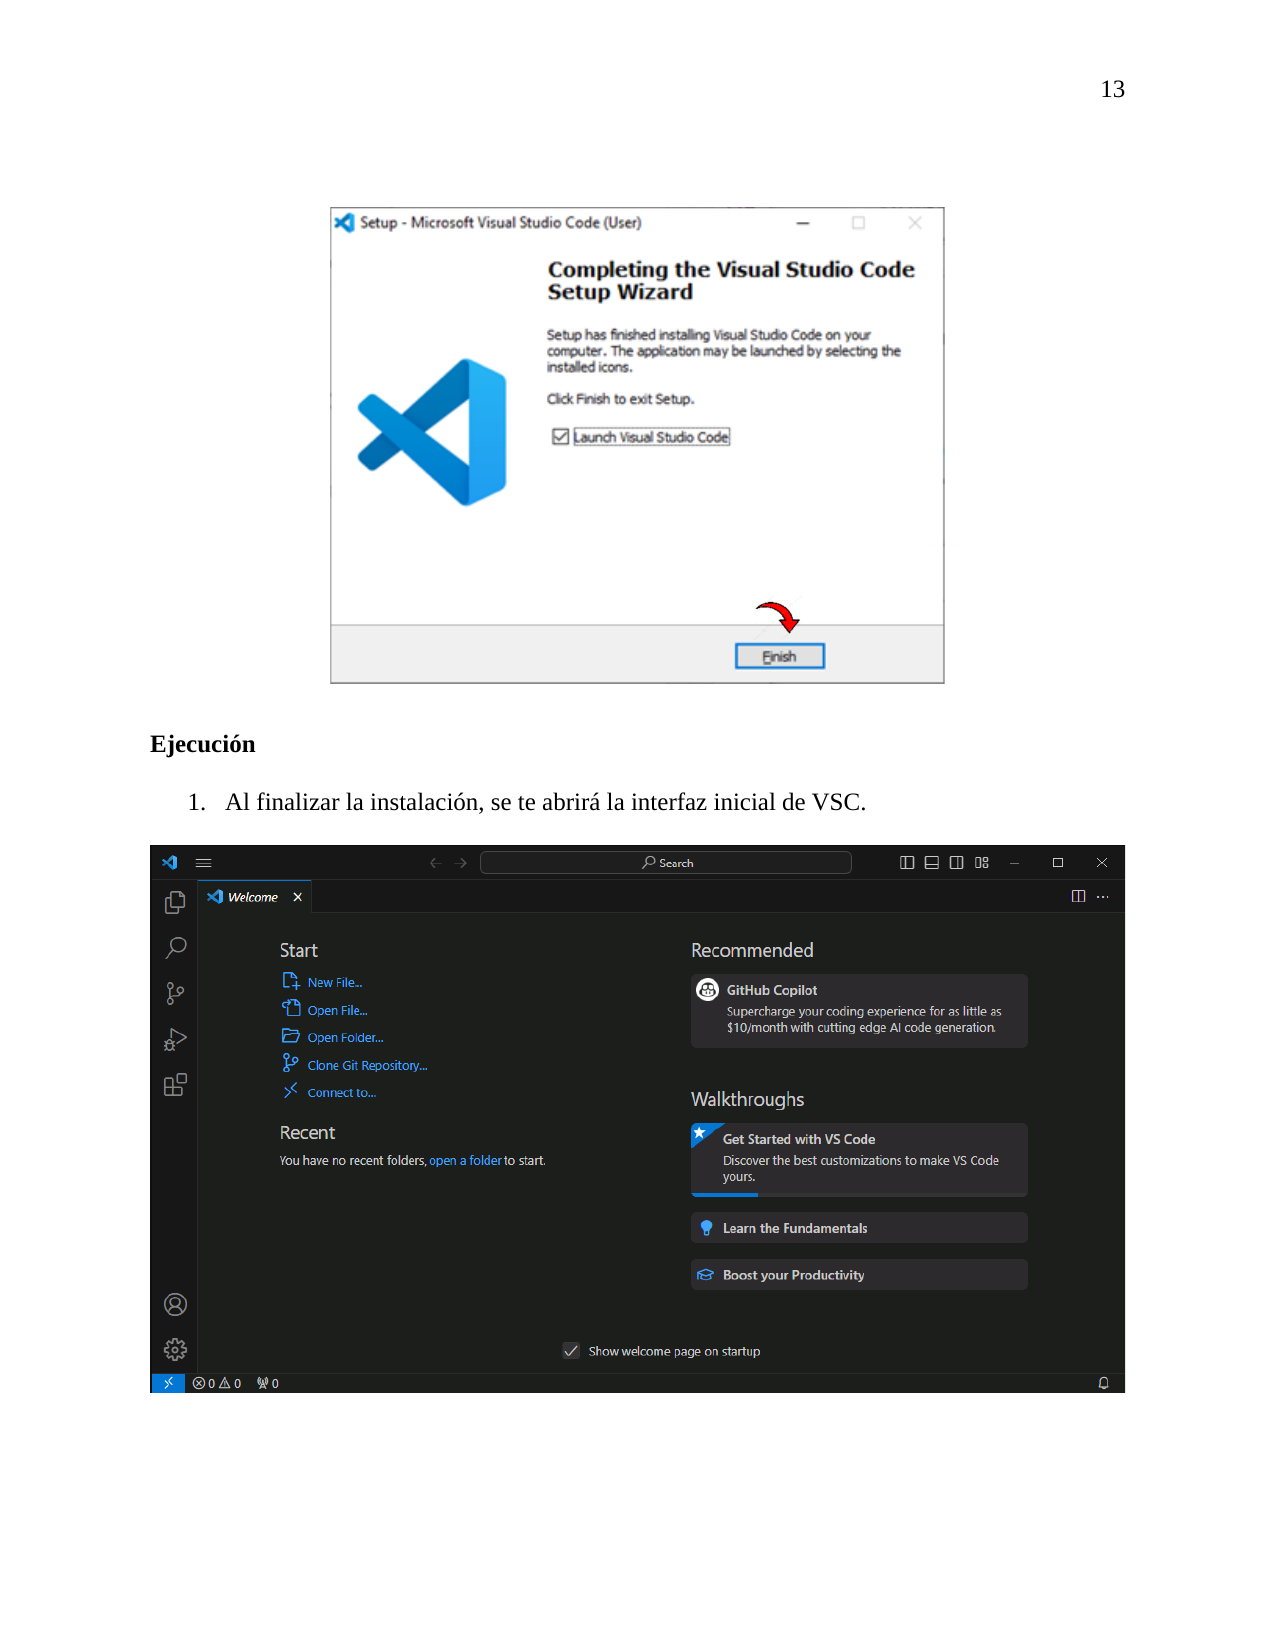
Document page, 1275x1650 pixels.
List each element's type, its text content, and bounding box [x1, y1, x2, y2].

picture [150, 845, 1125, 1393]
subtitle Ejecución [150, 729, 1125, 758]
list Al finalizar la instalación, se te abrirá la interfaz inicial de VSC. [187, 787, 1125, 815]
picture [330, 207, 945, 684]
